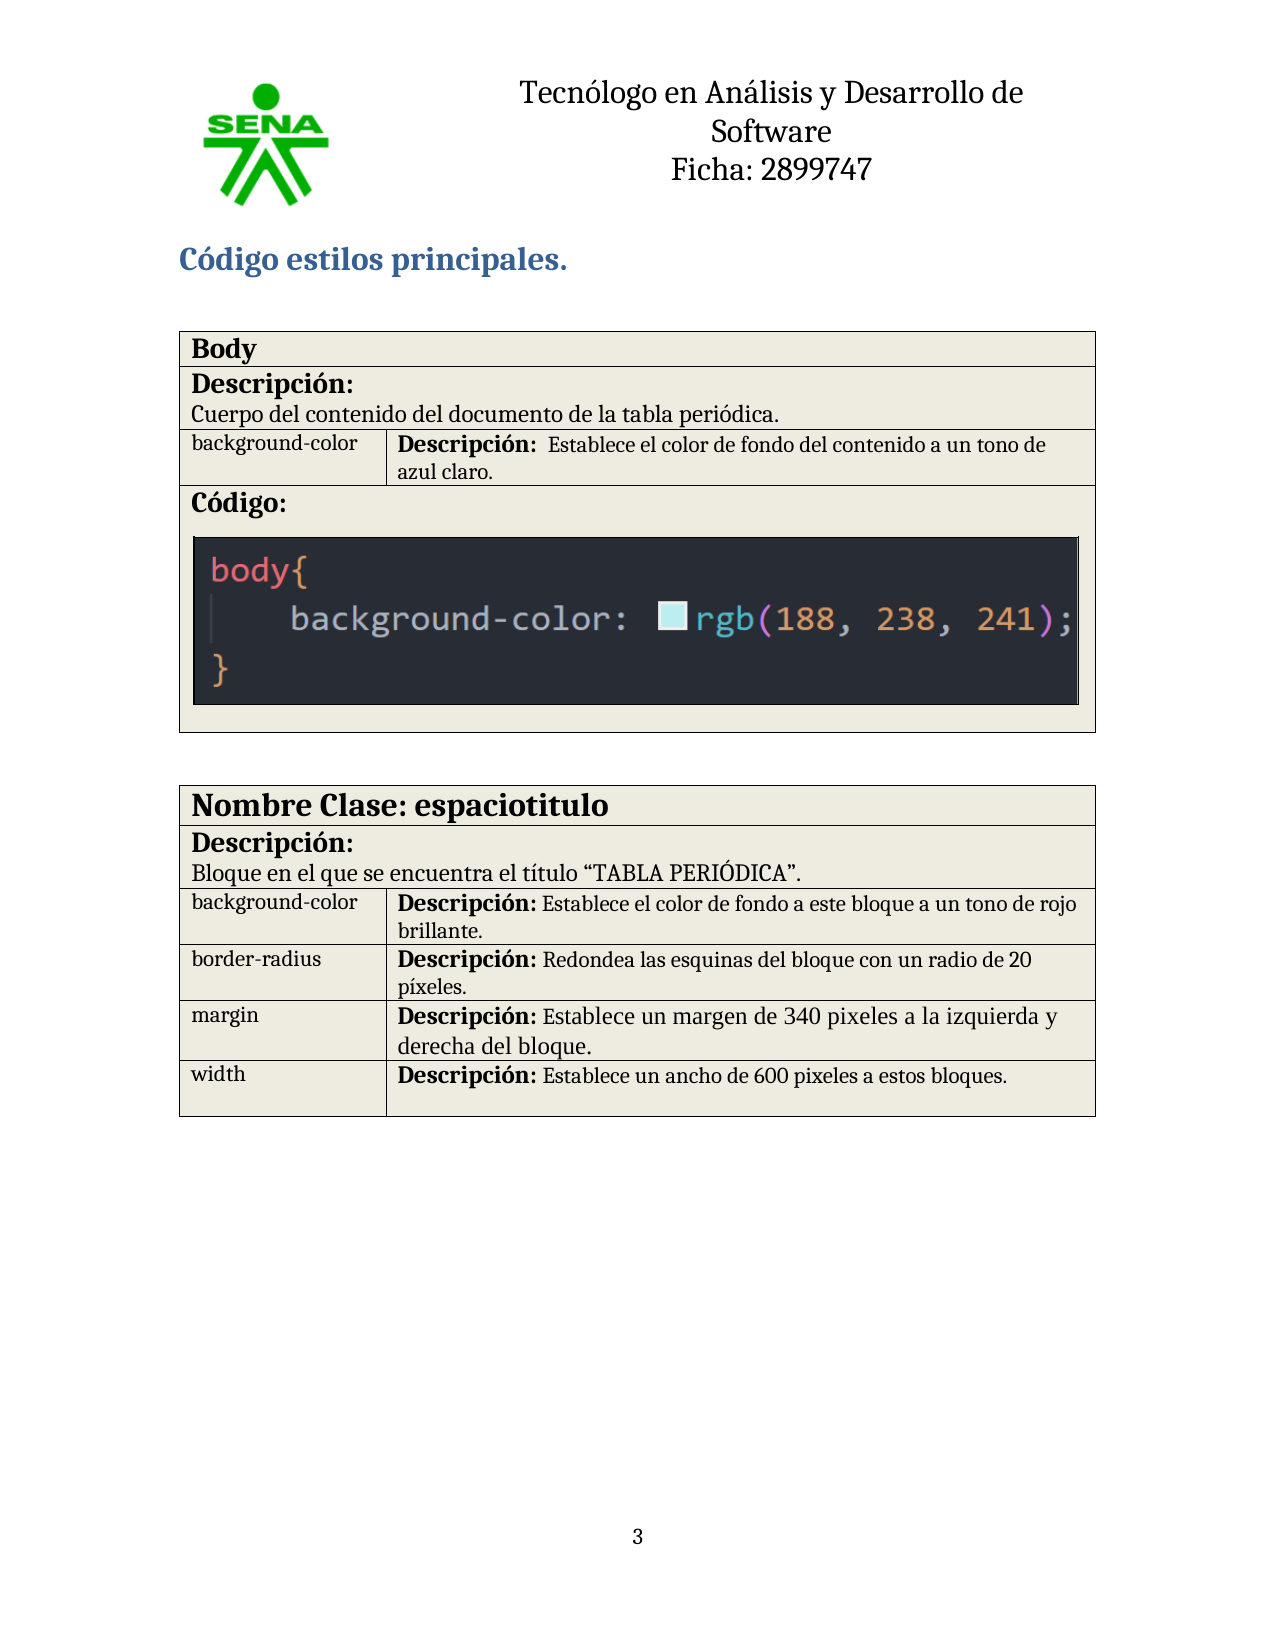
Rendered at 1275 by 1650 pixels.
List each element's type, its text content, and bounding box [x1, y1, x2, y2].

table_cell Descripción: Establece el color de fondo a este bloque a un tono de rojo brillante. [387, 889, 1095, 944]
table_cell Descripción: Establece un margen de 340 pixeles a la izquierda y derecha del bloque. [387, 1001, 1095, 1060]
table_cell width [180, 1061, 386, 1116]
table_cell Descripción: Establece el color de fondo del contenido a un tono de azul claro. [387, 430, 1095, 485]
table_cell Descripción: Establece un ancho de 600 pixeles a estos bloques. [387, 1061, 1095, 1116]
picture [185, 73, 342, 222]
table_cell Código: [180, 486, 1095, 732]
table_cell margin [180, 1001, 386, 1060]
table_cell Descripción: Cuerpo del contenido del documento de la tabla periódica. [180, 367, 1095, 429]
table_cell background-color [180, 889, 386, 944]
table_header Nombre Clase: espaciotitulo [180, 786, 1095, 825]
table_cell Descripción: Redondea las esquinas del bloque con un radio de 20 píxeles. [387, 945, 1095, 1000]
table_cell background-color [180, 430, 386, 485]
picture [195, 538, 1078, 704]
table_cell Descripción: Bloque en el que se encuentra el título “TABLA PERIÓDICA”. [180, 826, 1095, 888]
table_header Body [180, 332, 1095, 366]
subtitle Código estilos principales. [179, 240, 1096, 278]
table_cell border-radius [180, 945, 386, 1000]
